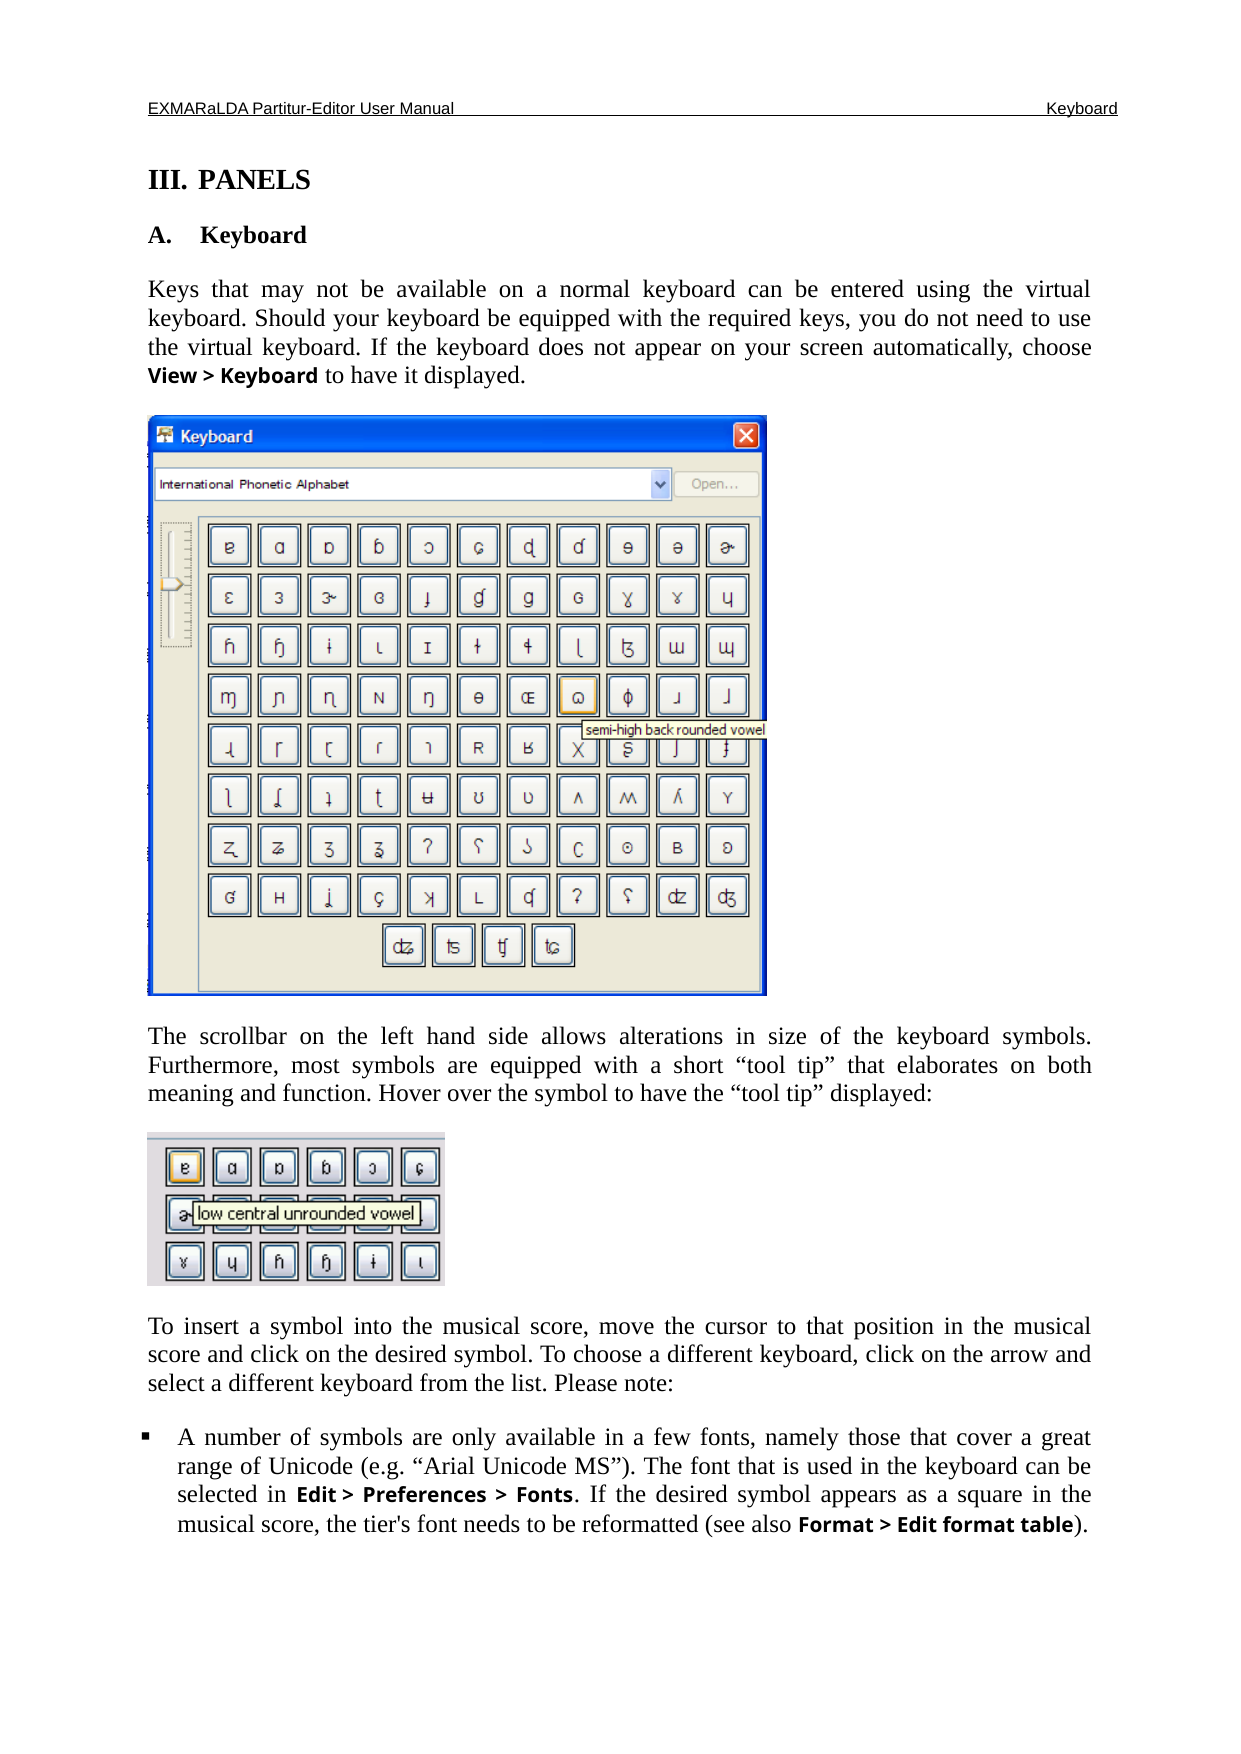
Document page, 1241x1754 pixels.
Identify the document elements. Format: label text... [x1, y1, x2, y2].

text To insert a symbol into the musical score, move the cursor to that position in the musical score and click on the desired symbol. To choose a different keyboard, click on the arrow and select a different keyboard from the list. Please note: [148, 1311, 1093, 1397]
text Keys that may not be available on a normal keyboard can be entered using the virtual keyboard. Should your keyboard be equipped with the required keys, you do not need to use the virtual keyboard. If the keyboard does not appear on your screen automatically, choose View > Keyboard to have it displayed. [148, 274, 1093, 390]
subtitle PANELS [148, 162, 1093, 196]
picture [147, 1132, 445, 1286]
text The scrollbar on the left hand side allows alterations in size of the keyboard symbols. Furthermore, most symbols are equipped with a short “tool tip” that elaborates on both meaning and function. Hover over the symbol to have the “tool tip” displayed: [148, 1021, 1093, 1107]
list A number of symbols are only available in a few fonts, namely those that cover a great range of Unicode (e.g. “Arial Unicode MS”). The font that is used in the keyboard can be selected in Edit > Preferences > Fonts. If the desired symbol appears as a square in the musical score, the tier's font needs to be reformatted (see also Format > Edit format table). [139, 1422, 1093, 1538]
picture [147, 415, 767, 996]
subtitle Keyboard [148, 221, 1093, 249]
